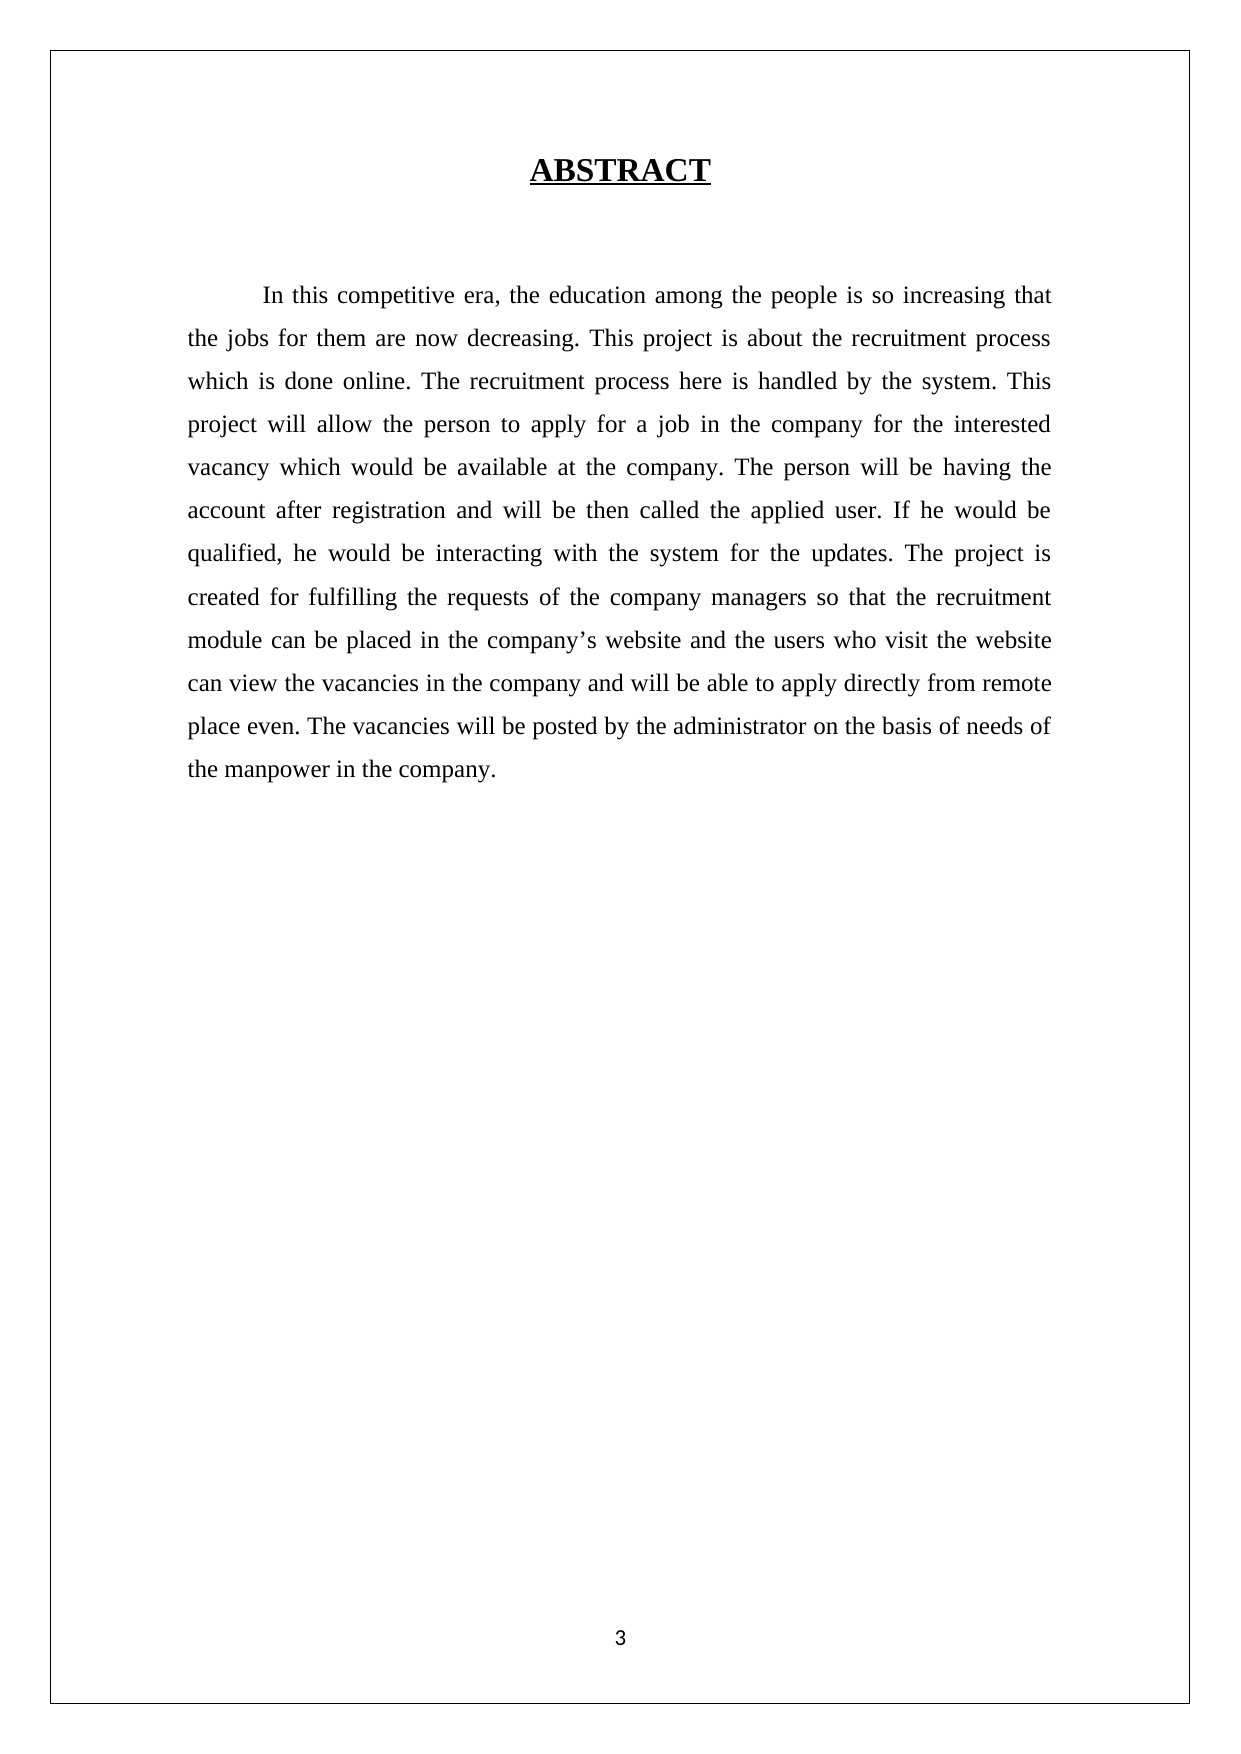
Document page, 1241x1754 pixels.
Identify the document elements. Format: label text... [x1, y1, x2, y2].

text In this competitive era, the education among the people is so increasing that the jobs for them are now decreasing. This project is about the recruitment process which is done online. The recruitment process here is handled by the system. This project will allow the person to apply for a job in the company for the interested vacancy which would be available at the company. The person will be having the account after registration and will be then called the applied user. If he would be qualified, he would be interacting with the system for the updates. The project is created for fulfilling the requests of the company managers so that the recruitment module can be placed in the company’s website and the users who visit the website can view the vacancies in the company and will be able to apply directly from remote place even. The vacancies will be posted by the administrator on the basis of needs of the manpower in the company. [187, 280, 1053, 783]
text ABSTRACT [187, 150, 1053, 188]
